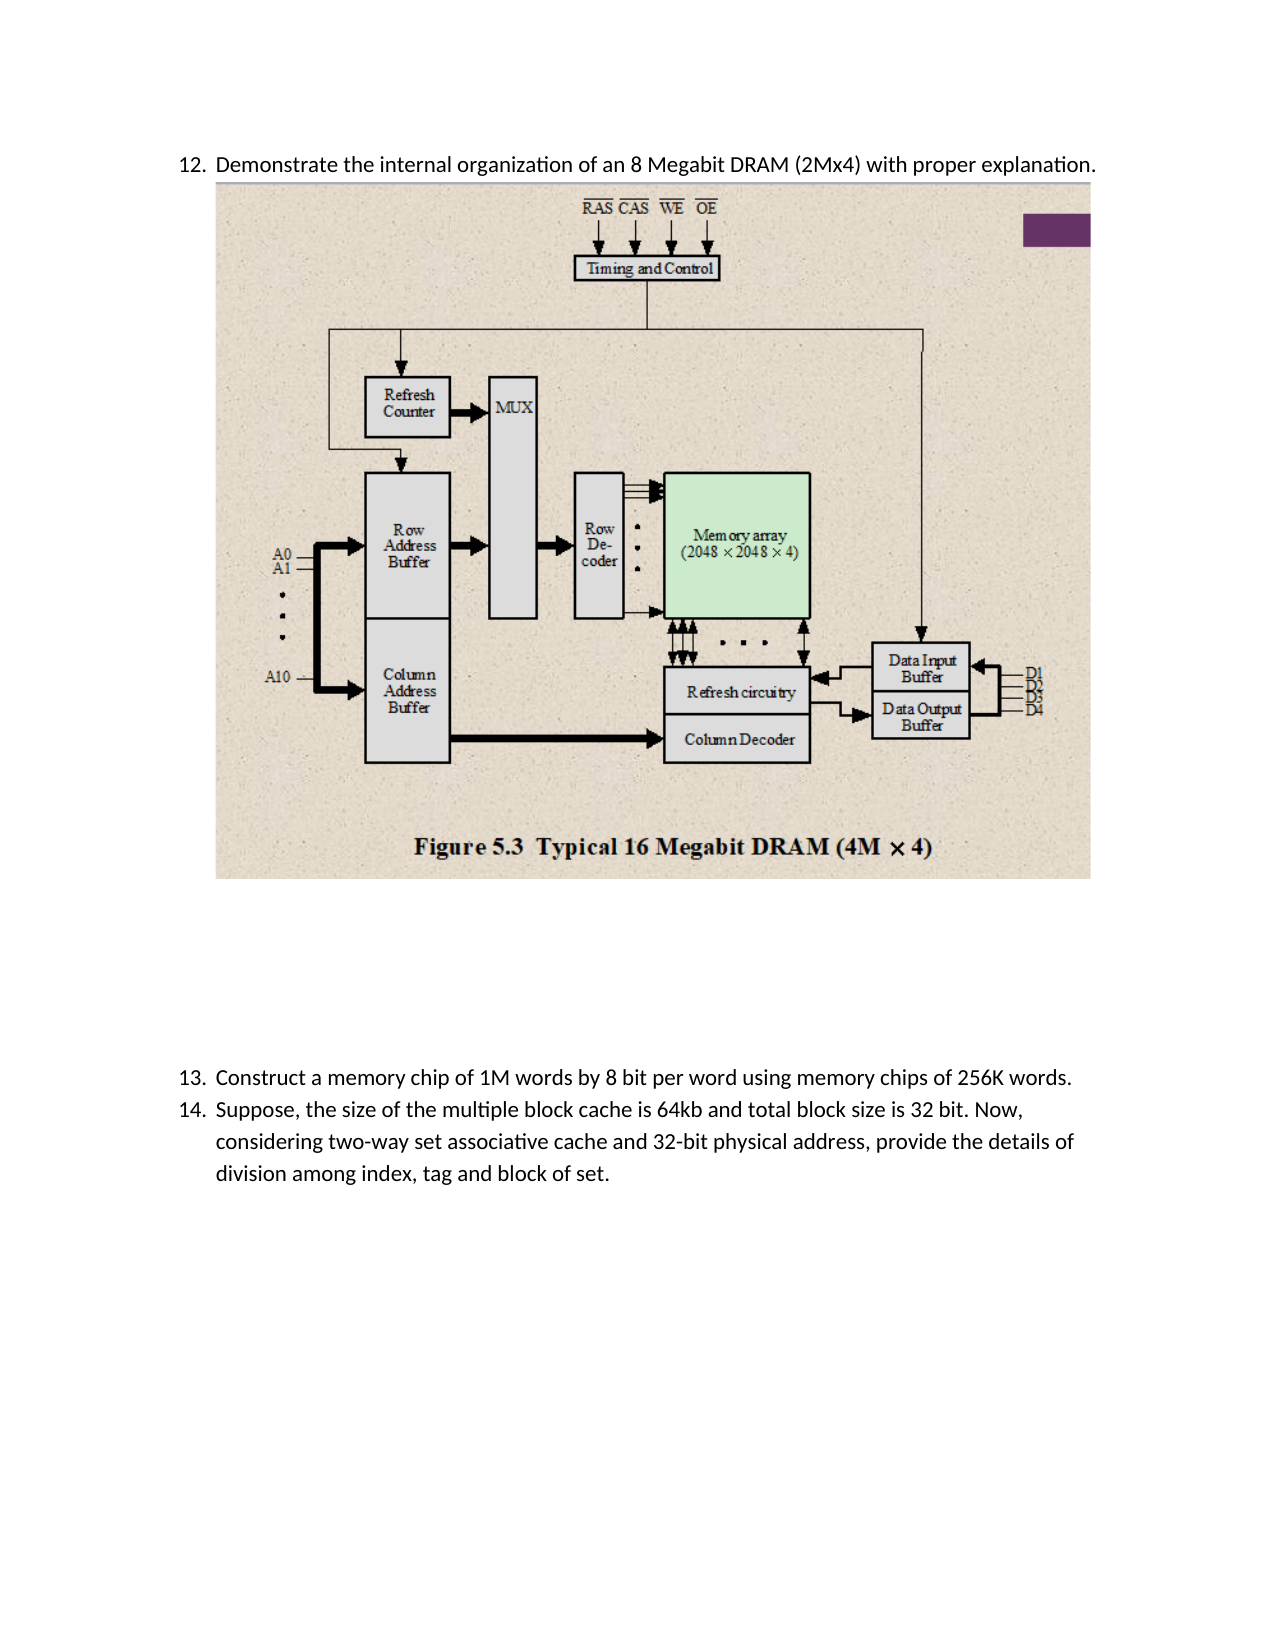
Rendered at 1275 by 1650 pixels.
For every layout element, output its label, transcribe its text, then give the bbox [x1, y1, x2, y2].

picture [215, 182, 1091, 879]
list Construct a memory chip of 1M words by 8 bit per word using memory chips of 256K words. [178, 1063, 1125, 1091]
list Suppose, the size of the multiple block cache is 64kb and total block size is 32 bit. Now, considering two-way set associative cache and 32-bit physical address, provide the details of division among index, tag and block of set. [178, 1095, 1125, 1187]
